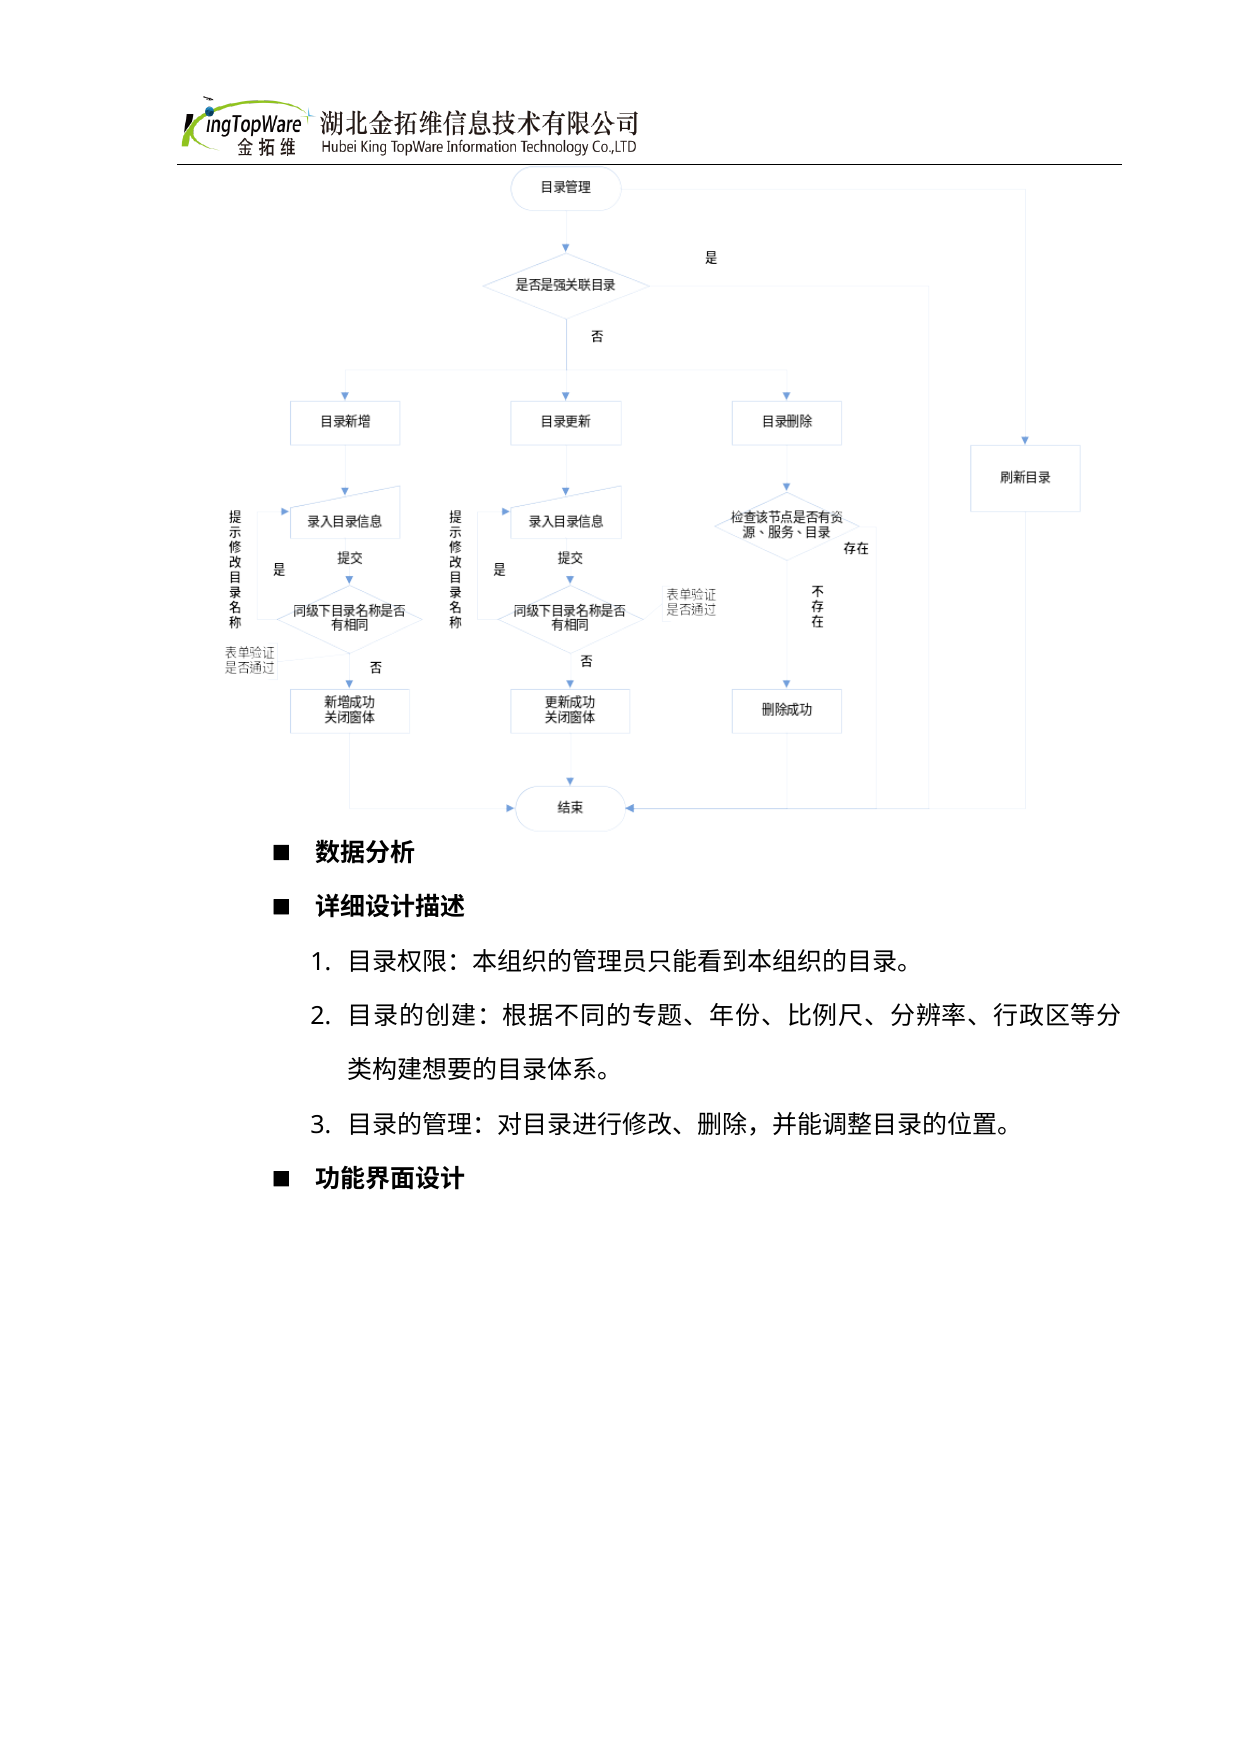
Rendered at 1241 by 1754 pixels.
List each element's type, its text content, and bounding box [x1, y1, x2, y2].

picture [177, 88, 643, 164]
list 数据分析 [272, 832, 1122, 869]
list 详细设计描述 [272, 887, 1122, 923]
list 目录权限：本组织的管理员只能看到本组织的目录。 [310, 941, 1122, 977]
list 功能界面设计 [272, 1159, 1122, 1195]
list 目录的创建：根据不同的专题、年份、比例尺、分辨率、行政区等分类构建想要的目录体系。 [310, 996, 1122, 1086]
list 目录的管理：对目录进行修改、删除，并能调整目录的位置。 [310, 1104, 1122, 1141]
